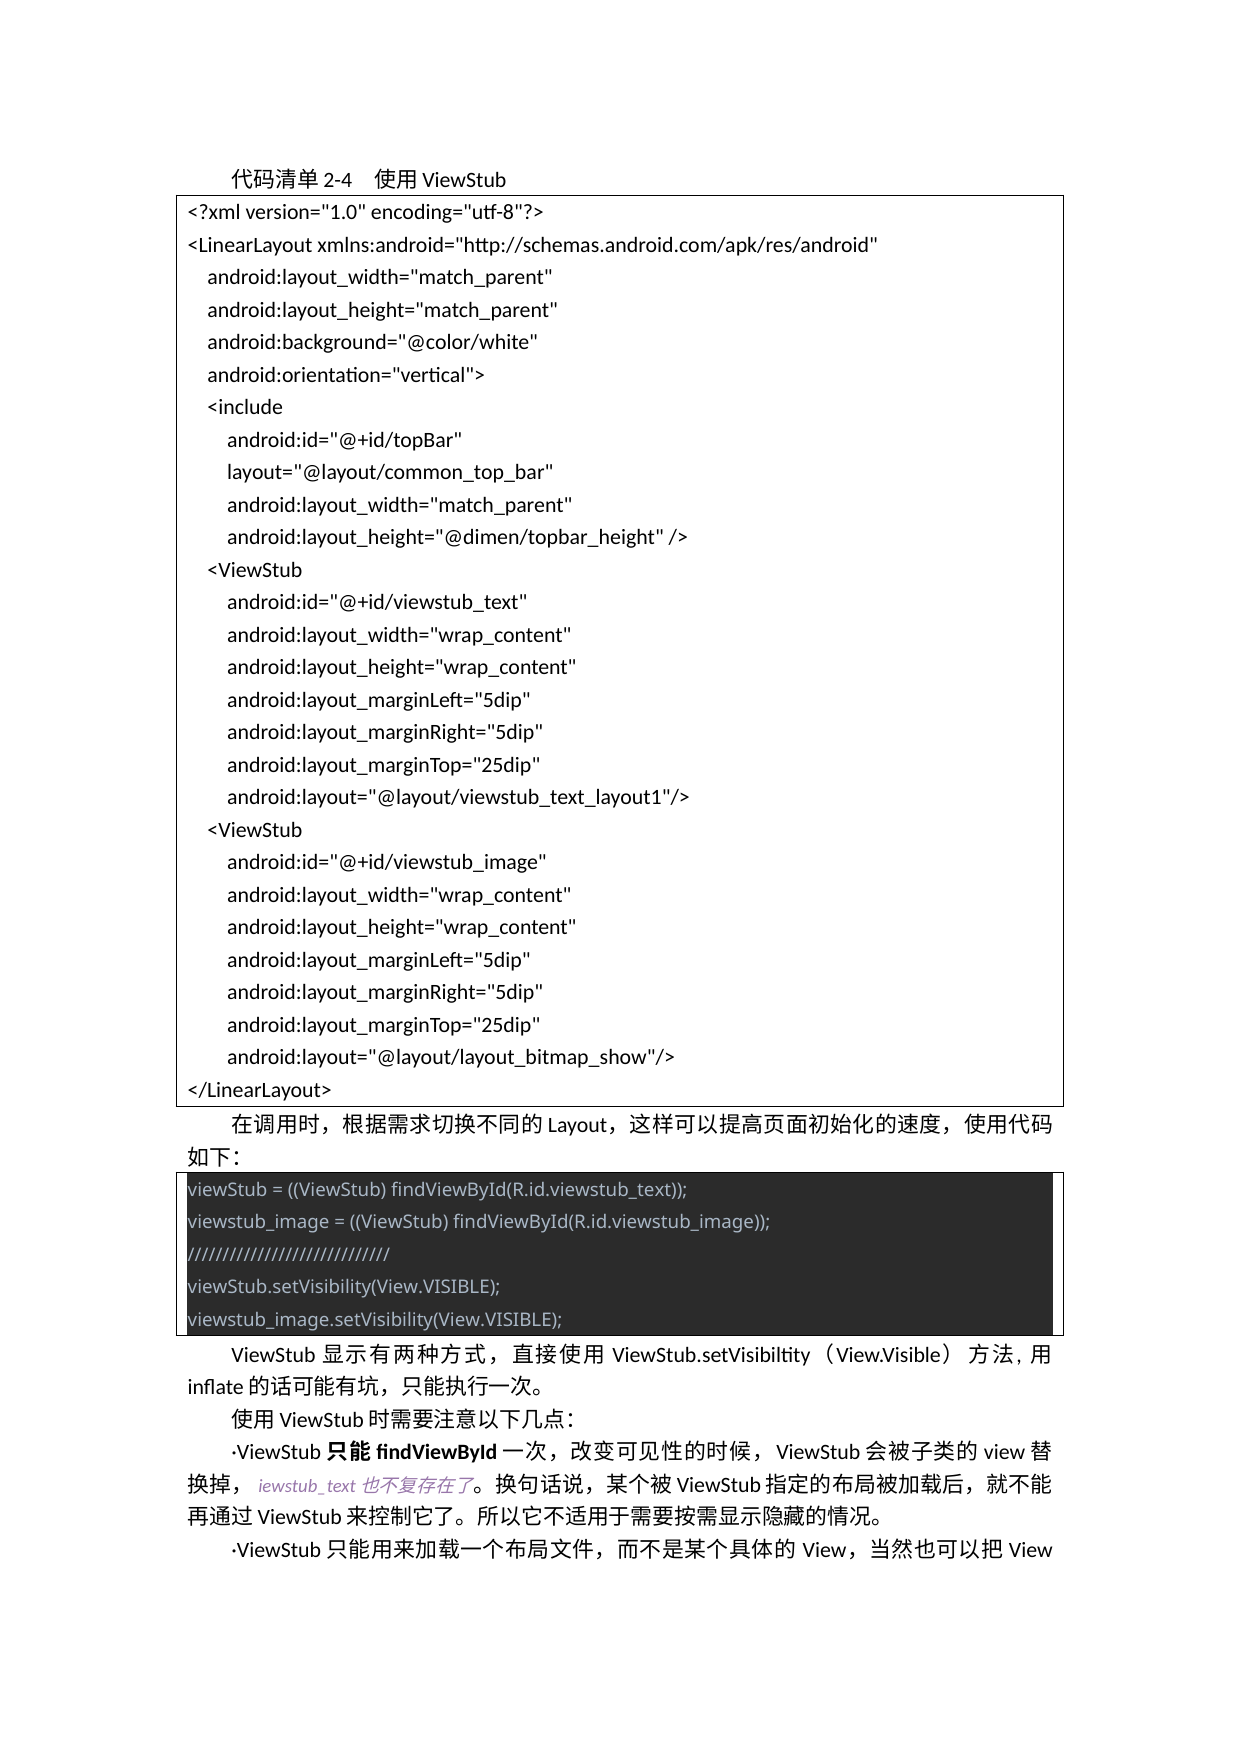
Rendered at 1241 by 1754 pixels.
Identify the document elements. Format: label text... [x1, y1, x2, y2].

text 使用ViewStub时需要注意以下几点： [187, 1401, 1053, 1434]
text ViewStub显示有两种方式，直接使用ViewStub.setVisibiltity（View.Visible）方法, 用inflate的话可能有坑，只能执行一次。 [187, 1336, 1053, 1401]
text ·ViewStub只能findViewById一次，改变可见性的时候，ViewStub会被子类的view替换掉， iewstub_text也不复存在了。换句话说，某个被ViewStub指定的布局被加载后，就不能再通过ViewStub来控制它了。所以它不适用于需要按需显示隐藏的情况。 [187, 1434, 1053, 1531]
text 在调用时，根据需求切换不同的Layout，这样可以提高页面初始化的速度，使用代码如下： [187, 1107, 1053, 1172]
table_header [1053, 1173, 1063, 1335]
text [187, 1531, 1053, 1564]
table_header <?xml version="1.0" encoding="utf-8"?> <LinearLayout xmlns:android="http://schemas.android.com/apk/res/android" android:layout_width="match_parent" android:layout_height="match_parent" android:background="@color/white" android:orientation="vertical"> <include android:id="@+id/topBar" layout="@layout/common_top_bar" android:layout_width="match_parent" android:layout_height="@dimen/topbar_height" /> <ViewStub android:id="@+id/viewstub_text" android:layout_width="wrap_content" android:layout_height="wrap_content" android:layout_marginLeft="5dip" android:layout_marginRight="5dip" android:layout_marginTop="25dip" android:layout="@layout/viewstub_text_layout1"/> <ViewStub android:id="@+id/viewstub_image" android:layout_width="wrap_content" android:layout_height="wrap_content" android:layout_marginLeft="5dip" android:layout_marginRight="5dip" android:layout_marginTop="25dip" android:layout="@layout/layout_bitmap_show"/> </LinearLayout> [177, 196, 1063, 1106]
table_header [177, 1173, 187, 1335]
text 代码清单2-4 使用ViewStub [187, 162, 1053, 194]
